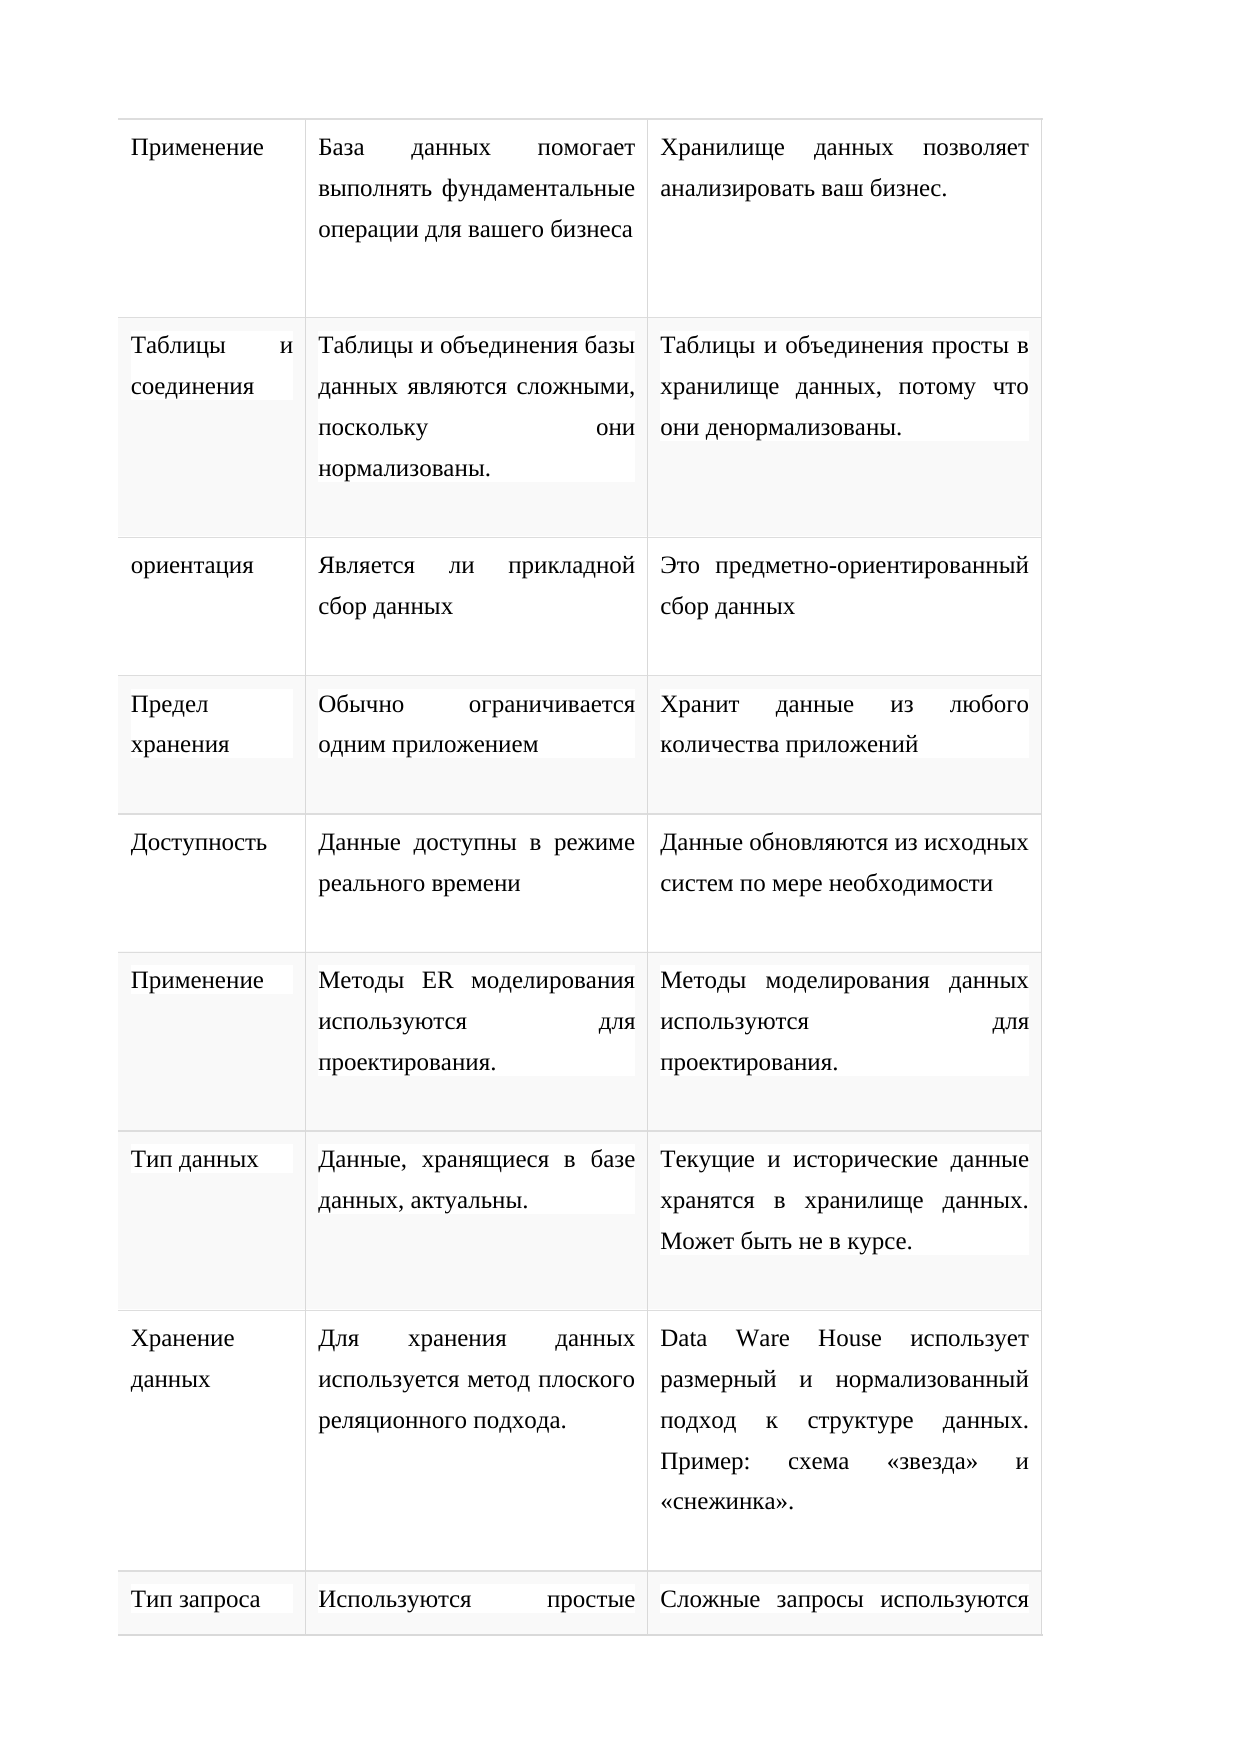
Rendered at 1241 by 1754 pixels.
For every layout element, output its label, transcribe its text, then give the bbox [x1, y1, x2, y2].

table_cell Хранит данные из любого количества приложений [648, 676, 1041, 813]
table_cell Данные обновляются из исходных систем по мере необходимости [648, 815, 1041, 951]
table_cell Данные, хранящиеся в базе данных, актуальны. [306, 1132, 647, 1309]
table_cell Методы ER моделирования используются для проектирования. [306, 953, 647, 1130]
table_cell Тип данных [118, 1132, 305, 1309]
table_cell Для хранения данных используется метод плоского реляционного подхода. [306, 1311, 647, 1570]
table_cell Доступность [118, 815, 305, 951]
table_cell Является ли прикладной сбор данных [306, 538, 647, 675]
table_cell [648, 1572, 1041, 1634]
table_cell Таблицы и объединения базы данных являются сложными, поскольку они нормализованы. [306, 318, 647, 536]
table_cell Это предметно-ориентированный сбор данных [648, 538, 1041, 675]
table_cell Таблицы и соединения [118, 318, 305, 536]
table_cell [306, 1572, 647, 1634]
table_cell Методы моделирования данных используются для проектирования. [648, 953, 1041, 1130]
table_cell Предел хранения [118, 676, 305, 813]
table_cell Текущие и исторические данные хранятся в хранилище данных. Может быть не в курсе. [648, 1132, 1041, 1309]
table_cell Тип запроса [118, 1572, 305, 1634]
table_cell Data Ware House использует размерный и нормализованный подход к структуре данных. Пример: схема «звезда» и «снежинка». [648, 1311, 1041, 1570]
table_cell Хранение данных [118, 1311, 305, 1570]
table_cell Данные доступны в режиме реального времени [306, 815, 647, 951]
table_cell Обычно ограничивается одним приложением [306, 676, 647, 813]
table_cell ориентация [118, 538, 305, 675]
table_cell Применение [118, 120, 305, 317]
table_cell Применение [118, 953, 305, 1130]
table_cell База данных помогает выполнять фундаментальные операции для вашего бизнеса [306, 120, 647, 317]
table_cell Хранилище данных позволяет анализировать ваш бизнес. [648, 120, 1041, 317]
table_cell Таблицы и объединения просты в хранилище данных, потому что они денормализованы. [648, 318, 1041, 536]
